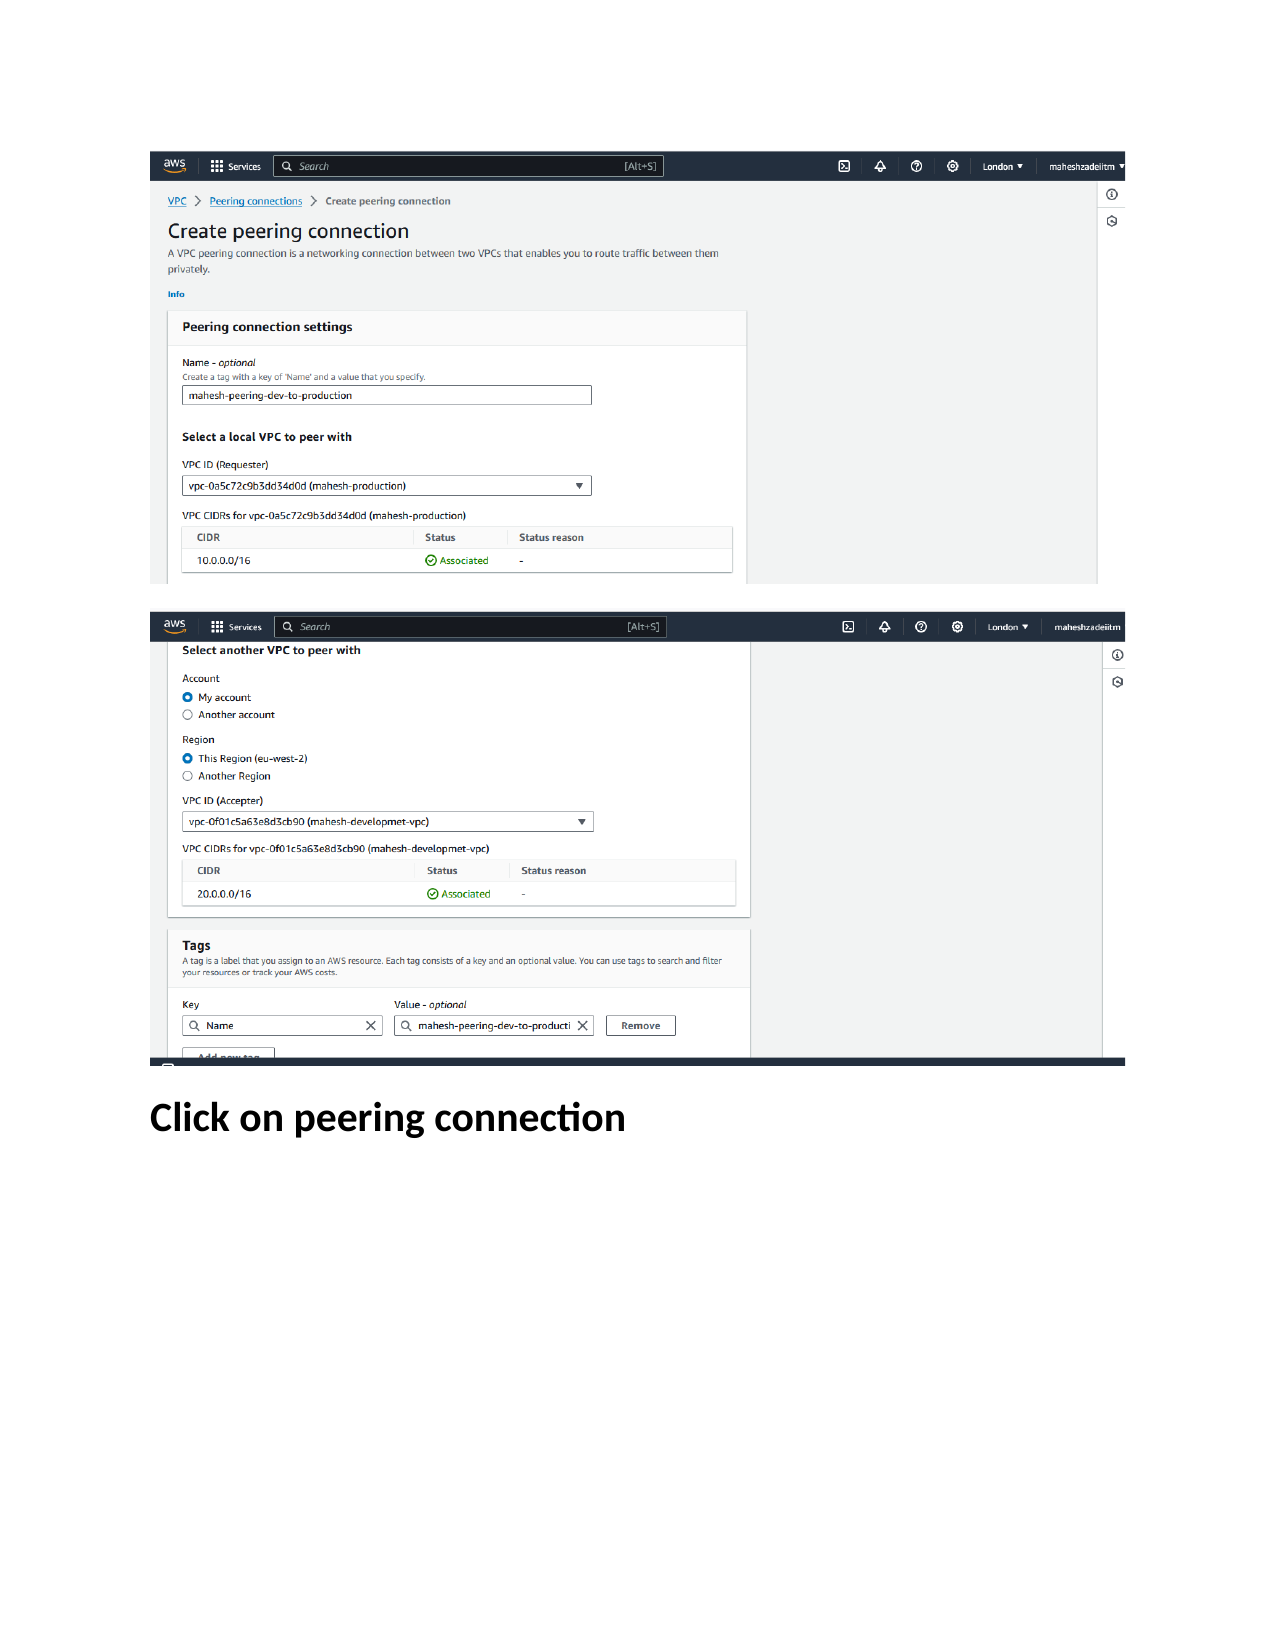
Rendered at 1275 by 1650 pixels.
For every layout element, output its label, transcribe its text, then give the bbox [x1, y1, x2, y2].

picture [150, 150, 1125, 584]
picture [150, 608, 1125, 1066]
text Click on peering connection [150, 1091, 1125, 1142]
